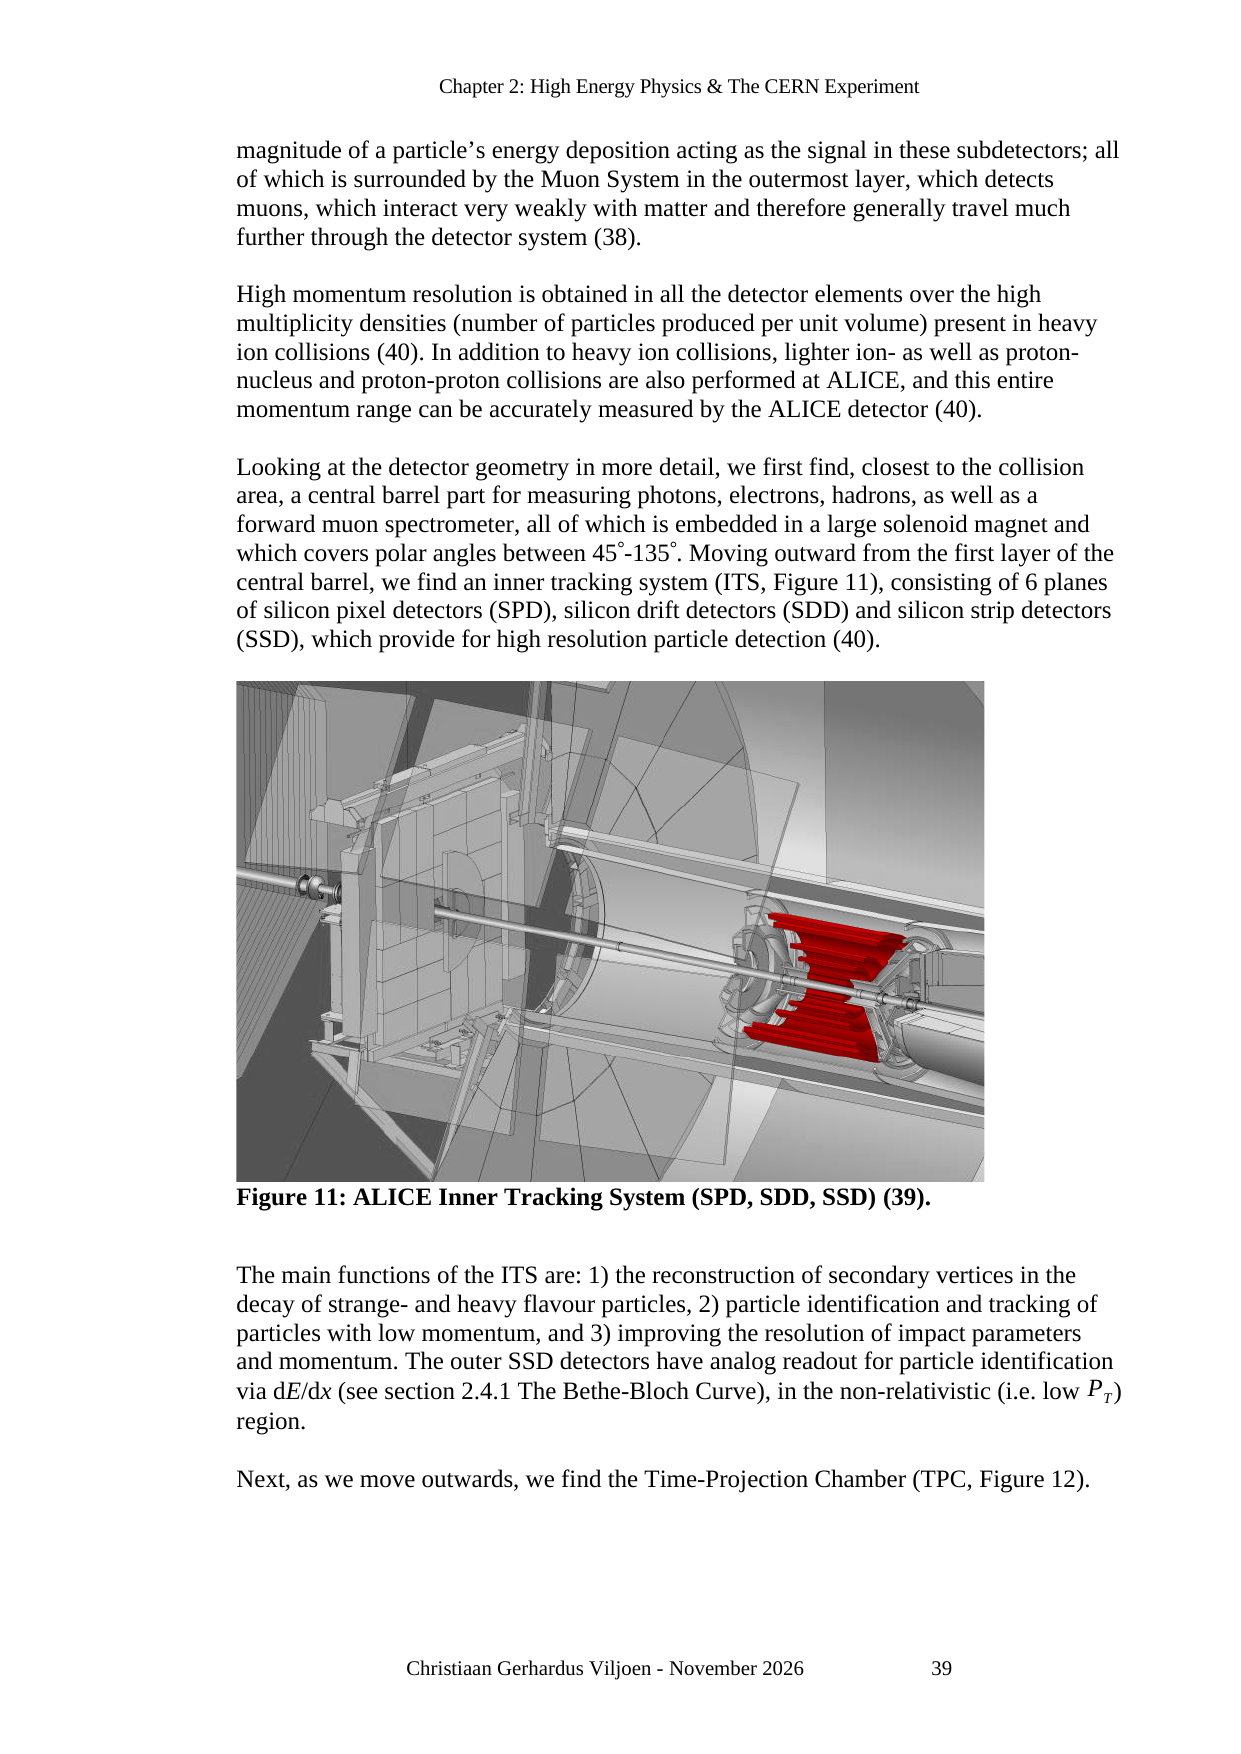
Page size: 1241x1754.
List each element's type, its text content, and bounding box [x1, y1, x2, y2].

text Figure 11: ALICE Inner Tracking System (SPD, SDD, SSD) . [236, 1182, 1122, 1211]
text Looking at the detector geometry in more detail, we first find, closest to the collision area, a central barrel part for measuring photons, electrons, hadrons, as well as a forward muon spectrometer, all of which is embedded in a large solenoid magnet and which covers polar angles between 45-135. Moving outward from the first layer of the central barrel, we find an inner tracking system (ITS, Figure 11), consisting of 6 planes of silicon pixel detectors (SPD), silicon drift detectors (SDD) and silicon strip detectors (SSD), which provide for high resolution particle detection . [236, 452, 1122, 653]
text Next, as we move outwards, we find the Time-Projection Chamber (TPC, Figure 12). [236, 1464, 1122, 1493]
picture [236, 681, 985, 1182]
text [236, 135, 1122, 250]
text The main functions of the ITS are: 1) the reconstruction of secondary vertices in the decay of strange- and heavy flavour particles, 2) particle identification and tracking of particles with low momentum, and 3) improving the resolution of impact parameters and momentum. The outer SSD detectors have analog readout for particle identification via dE/dx (see section 2.4.1 The Bethe-Bloch Curve), in the non-relativistic (i.e. low ) region. [236, 1260, 1122, 1435]
text High momentum resolution is obtained in all the detector elements over the high multiplicity densities (number of particles produced per unit volume) present in heavy ion collisions . In addition to heavy ion collisions, lighter ion- as well as proton-nucleus and proton-proton collisions are also performed at ALICE, and this entire momentum range can be accurately measured by the ALICE detector . [236, 279, 1122, 423]
